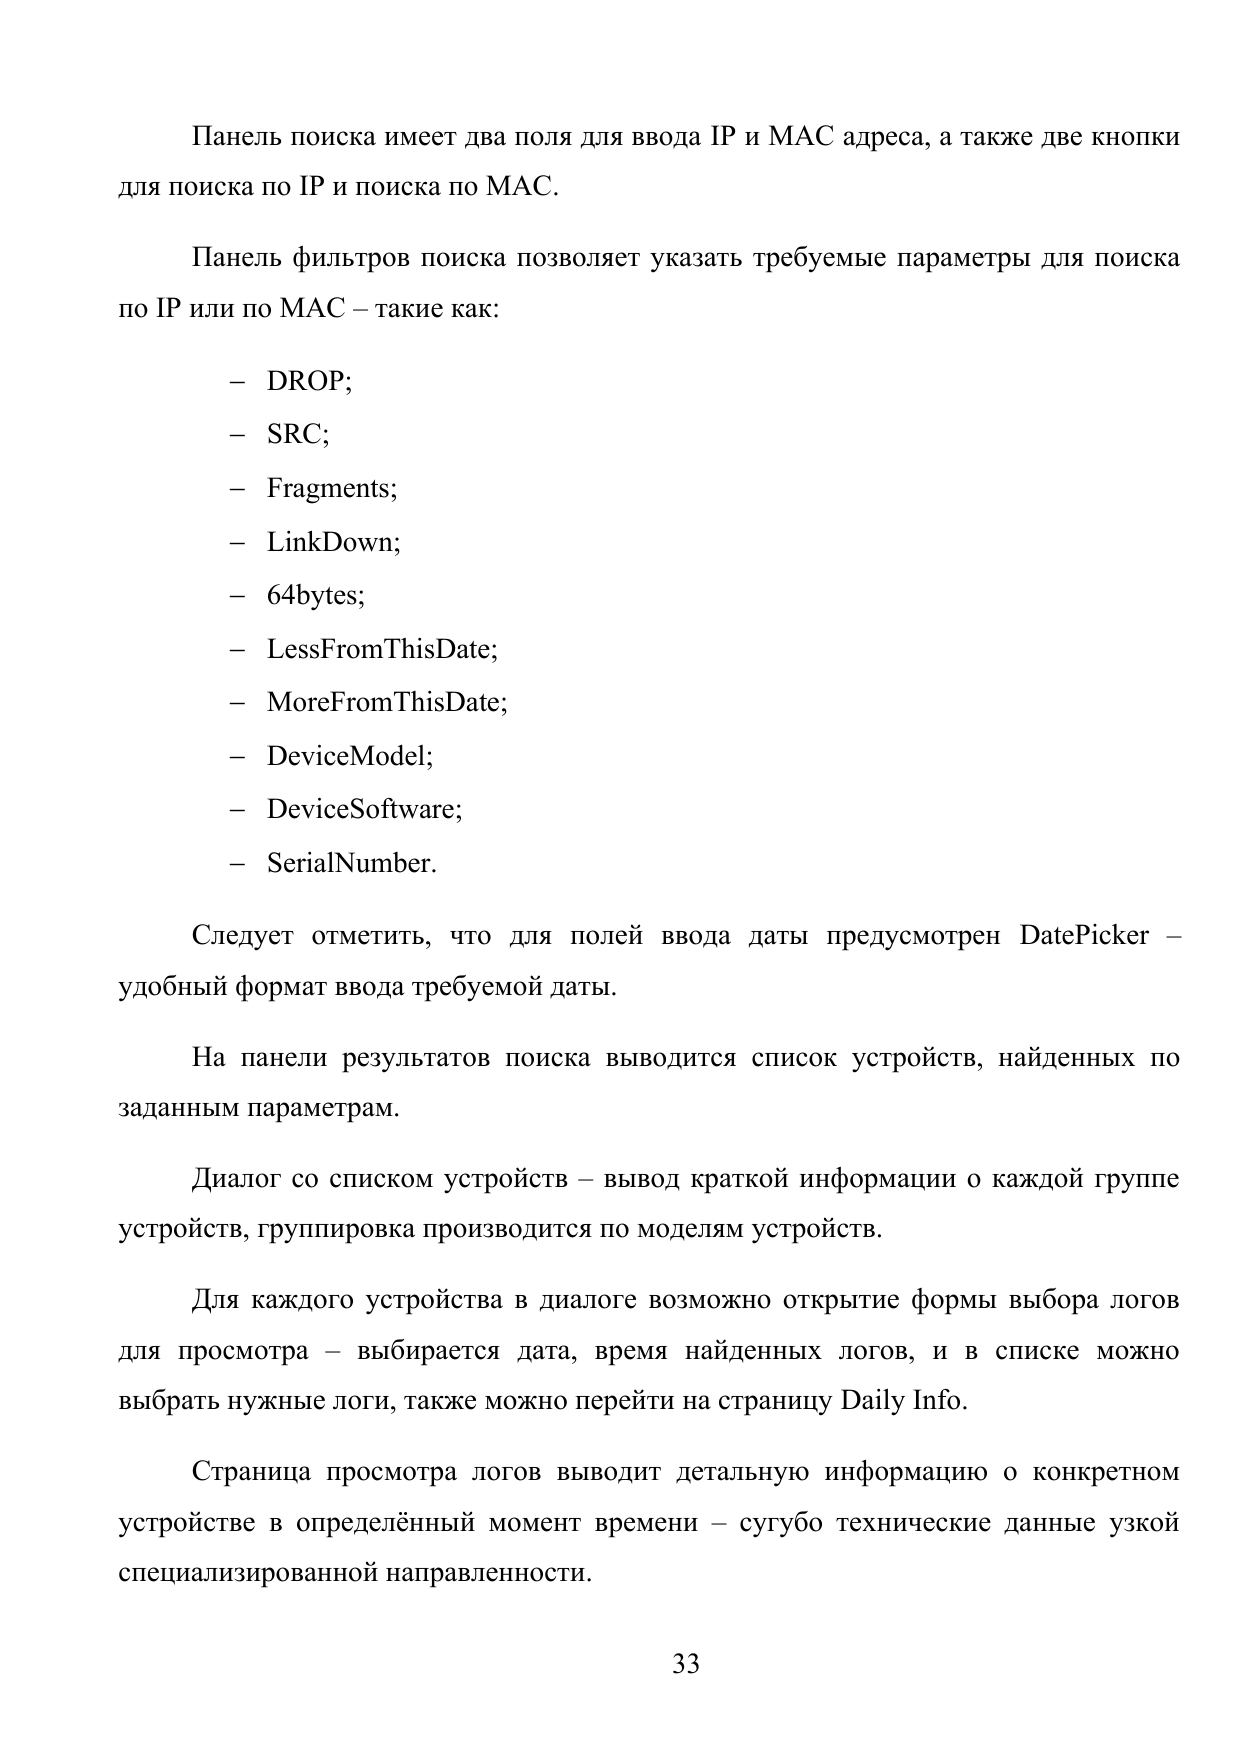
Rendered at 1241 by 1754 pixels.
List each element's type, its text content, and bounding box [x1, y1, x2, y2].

list DeviceSoftware; [229, 789, 1181, 825]
list MoreFromThisDate; [229, 682, 1181, 718]
list LinkDown; [229, 522, 1181, 557]
list SRC; [229, 414, 1181, 450]
list DROP; [229, 361, 1181, 397]
list 64bytes; [229, 575, 1181, 611]
text Диалог со списком устройств – вывод краткой информации о каждой группе устройств, группировка производится по моделям устройств. [118, 1160, 1181, 1244]
text На панели результатов поиска выводится список устройств, найденных по заданным параметрам. [118, 1039, 1181, 1123]
text Панель поиска имеет два поля для ввода IP и MAC адреса, а также две кнопки для поиска по IP и поиска по MAC. [118, 118, 1181, 202]
text Панель фильтров поиска позволяет указать требуемые параметры для поиска по IP или по MAC – такие как: [118, 239, 1181, 323]
list SerialNumber. [229, 843, 1181, 879]
text Следует отметить, что для полей ввода даты предусмотрен DatePicker – удобный формат ввода требуемой даты. [118, 917, 1181, 1001]
list Fragments; [229, 468, 1181, 504]
text Страница просмотра логов выводит детальную информацию о конкретном устройстве в определённый момент времени – сугубо технические данные узкой специализированной направленности. [118, 1453, 1181, 1588]
list DeviceModel; [229, 736, 1181, 772]
text Для каждого устройства в диалоге возможно открытие формы выбора логов для просмотра – выбирается дата, время найденных логов, и в списке можно выбрать нужные логи, также можно перейти на страницу Daily Info. [118, 1282, 1181, 1416]
list LessFromThisDate; [229, 629, 1181, 664]
